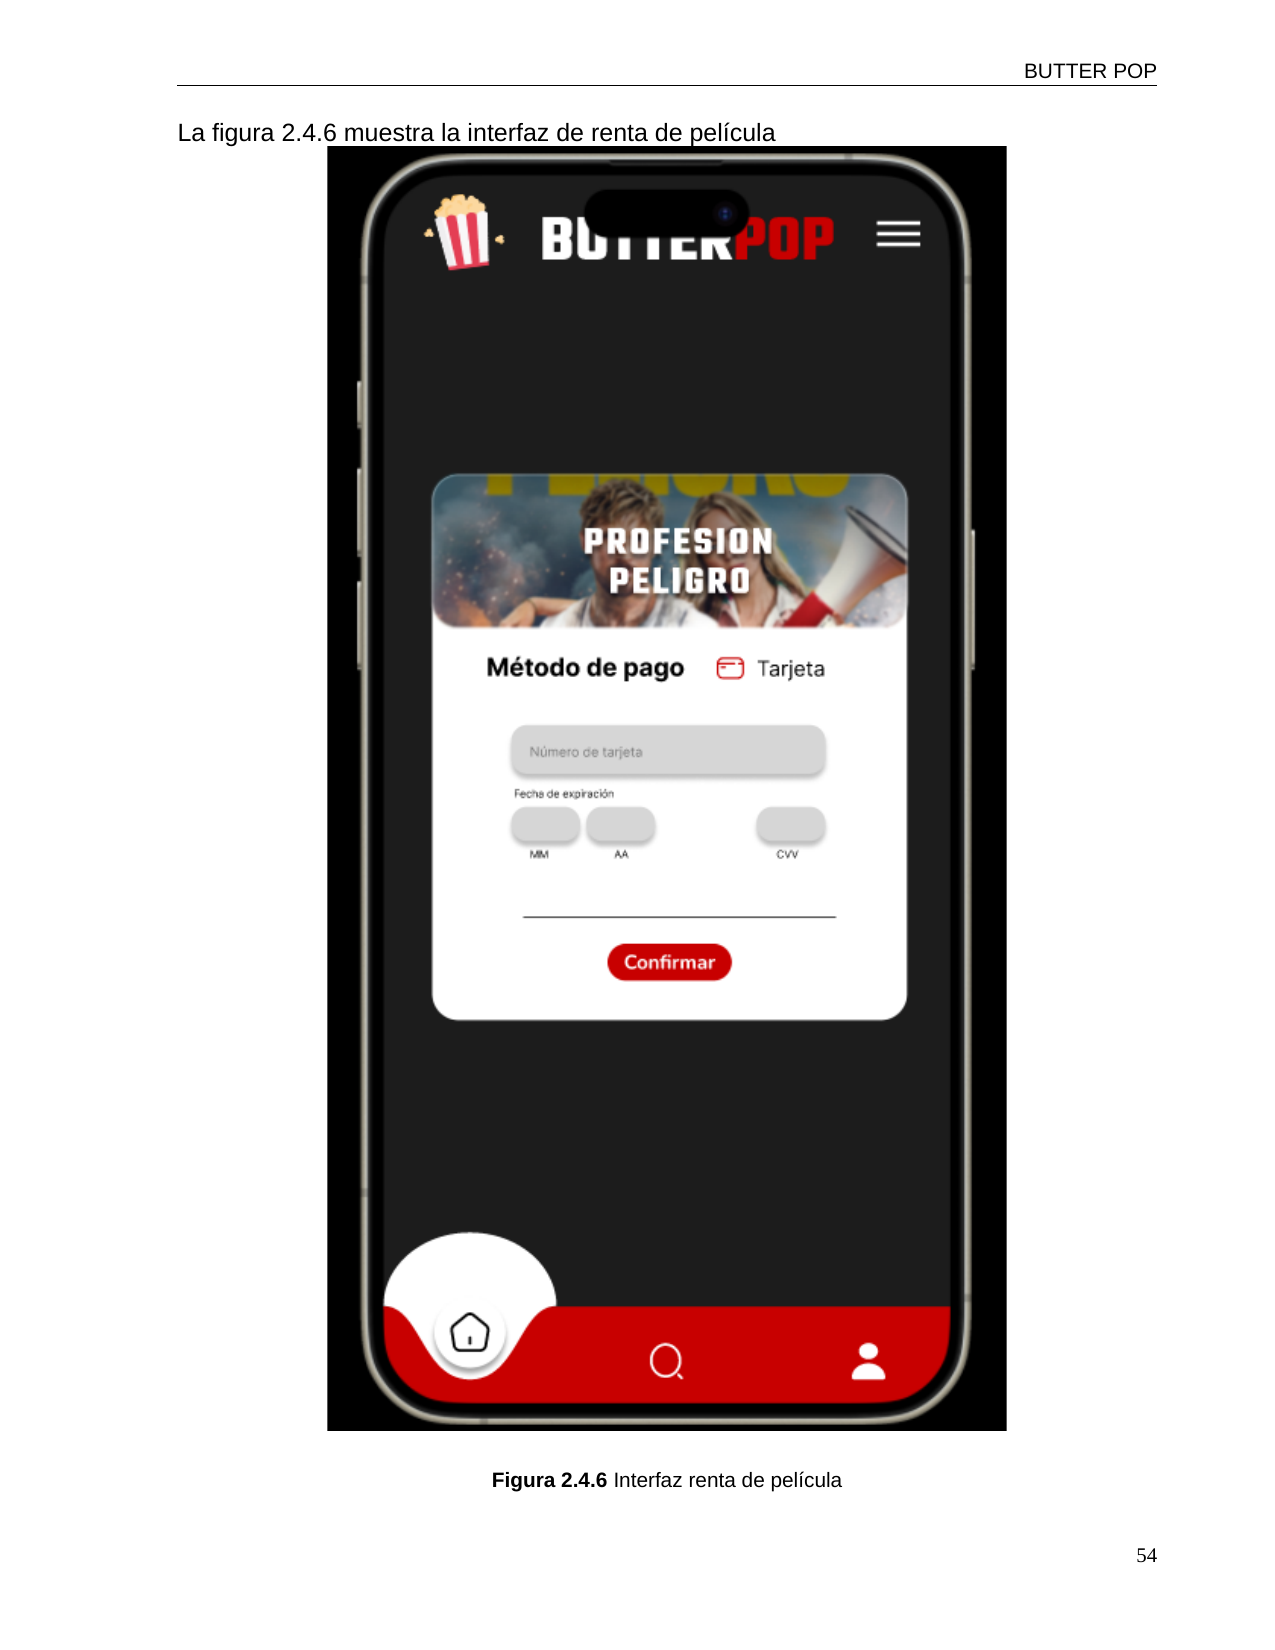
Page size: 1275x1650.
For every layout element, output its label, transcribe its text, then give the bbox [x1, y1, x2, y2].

text La figura 2.4.6 muestra la interfaz de renta de película [177, 118, 1157, 147]
picture [327, 146, 1007, 1431]
